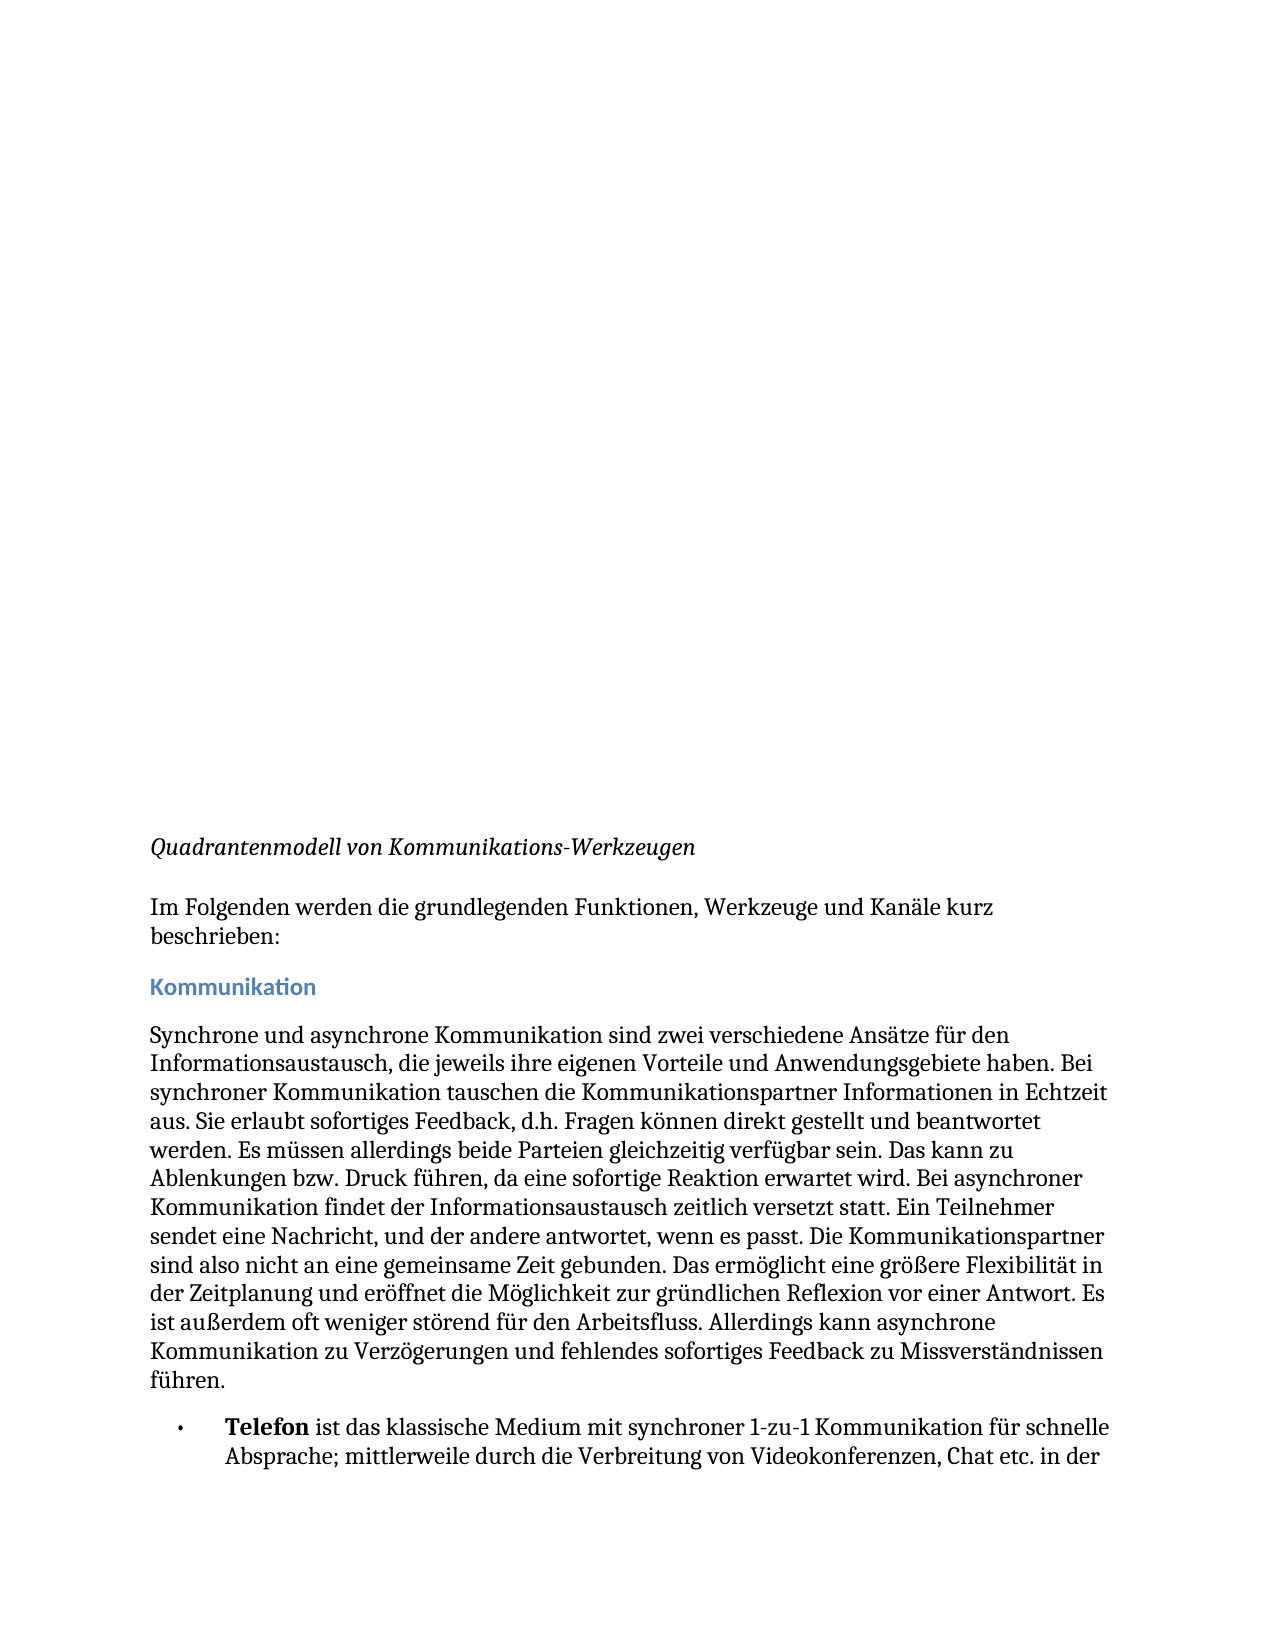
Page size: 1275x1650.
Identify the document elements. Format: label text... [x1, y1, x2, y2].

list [175, 1413, 1125, 1471]
text Synchrone und asynchrone Kommunikation sind zwei verschiedene Ansätze für den Informationsaustausch, die jeweils ihre eigenen Vorteile und Anwendungsgebiete haben. Bei synchroner Kommunikation tauschen die Kommunikationspartner Informationen in Echtzeit aus. Sie erlaubt sofortiges Feedback, d.h. Fragen können direkt gestellt und beantwortet werden. Es müssen allerdings beide Parteien gleichzeitig verfügbar sein. Das kann zu Ablenkungen bzw. Druck führen, da eine sofortige Reaktion erwartet wird. Bei asynchroner Kommunikation findet der Informationsaustausch zeitlich versetzt statt. Ein Teilnehmer sendet eine Nachricht, und der andere antwortet, wenn es passt. Die Kommunikationspartner sind also nicht an eine gemeinsame Zeit gebunden. Das ermöglicht eine größere Flexibilität in der Zeitplanung und eröffnet die Möglichkeit zur gründlichen Reflexion vor einer Antwort. Es ist außerdem oft weniger störend für den Arbeitsfluss. Allerdings kann asynchrone Kommunikation zu Verzögerungen und fehlendes sofortiges Feedback zu Missverständnissen führen. [150, 1021, 1125, 1394]
subtitle Kommunikation [150, 971, 1125, 1002]
table_header Quadrantenmodell von Kommunikations-Werkzeugen [139, 150, 1114, 874]
text Im Folgenden werden die grundlegenden Funktionen, Werkzeuge und Kanäle kurz beschrieben: [150, 893, 1125, 950]
